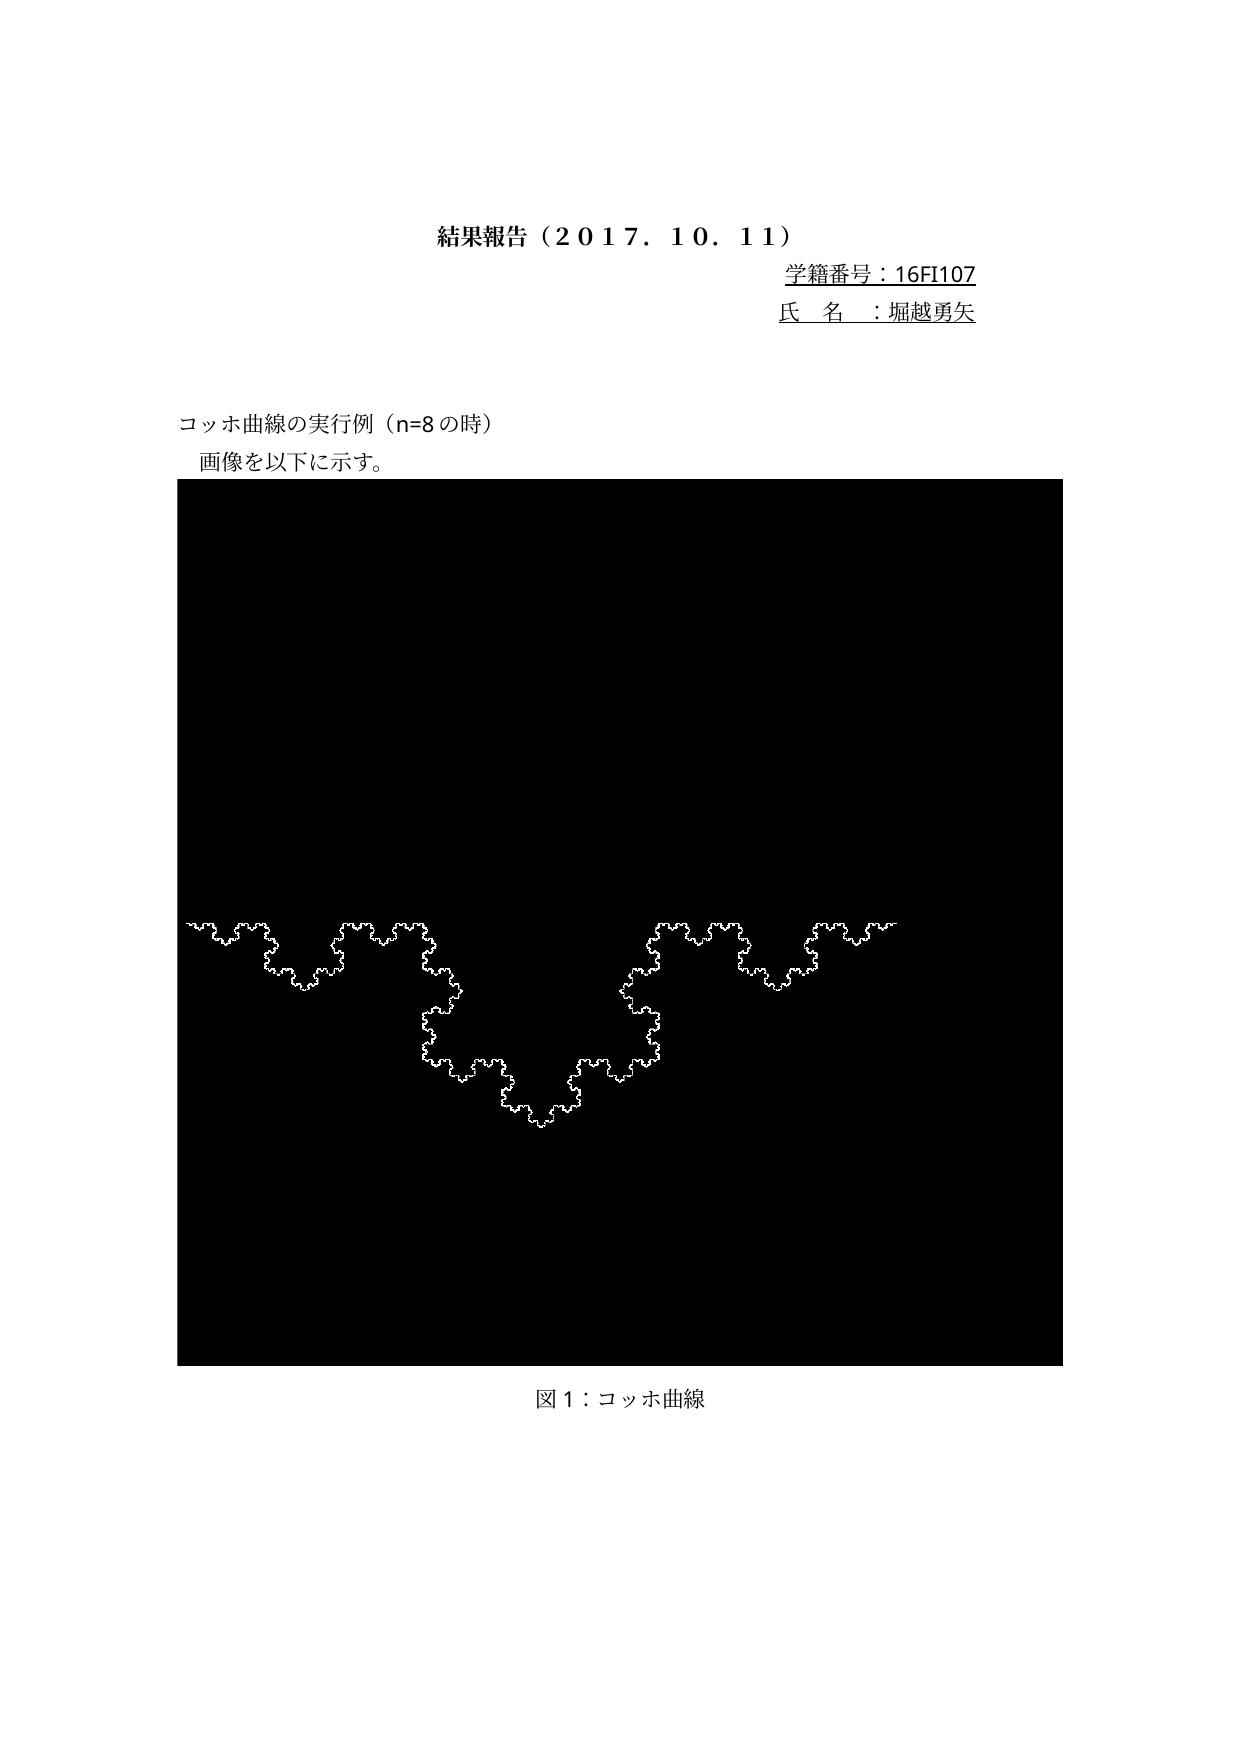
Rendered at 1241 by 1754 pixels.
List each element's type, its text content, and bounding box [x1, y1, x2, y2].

picture [177, 479, 1063, 1366]
text 氏 名 ：堀越勇矢 [177, 292, 976, 329]
text 結果報告（２０１７．１０．１１） [177, 217, 1063, 254]
text 学籍番号：16FI107 [177, 254, 976, 292]
text コッホ曲線の実行例（n=8の時） [177, 404, 1063, 442]
text 画像を以下に示す。 [177, 442, 1063, 479]
text 図 1：コッホ曲線 [177, 1379, 1063, 1417]
